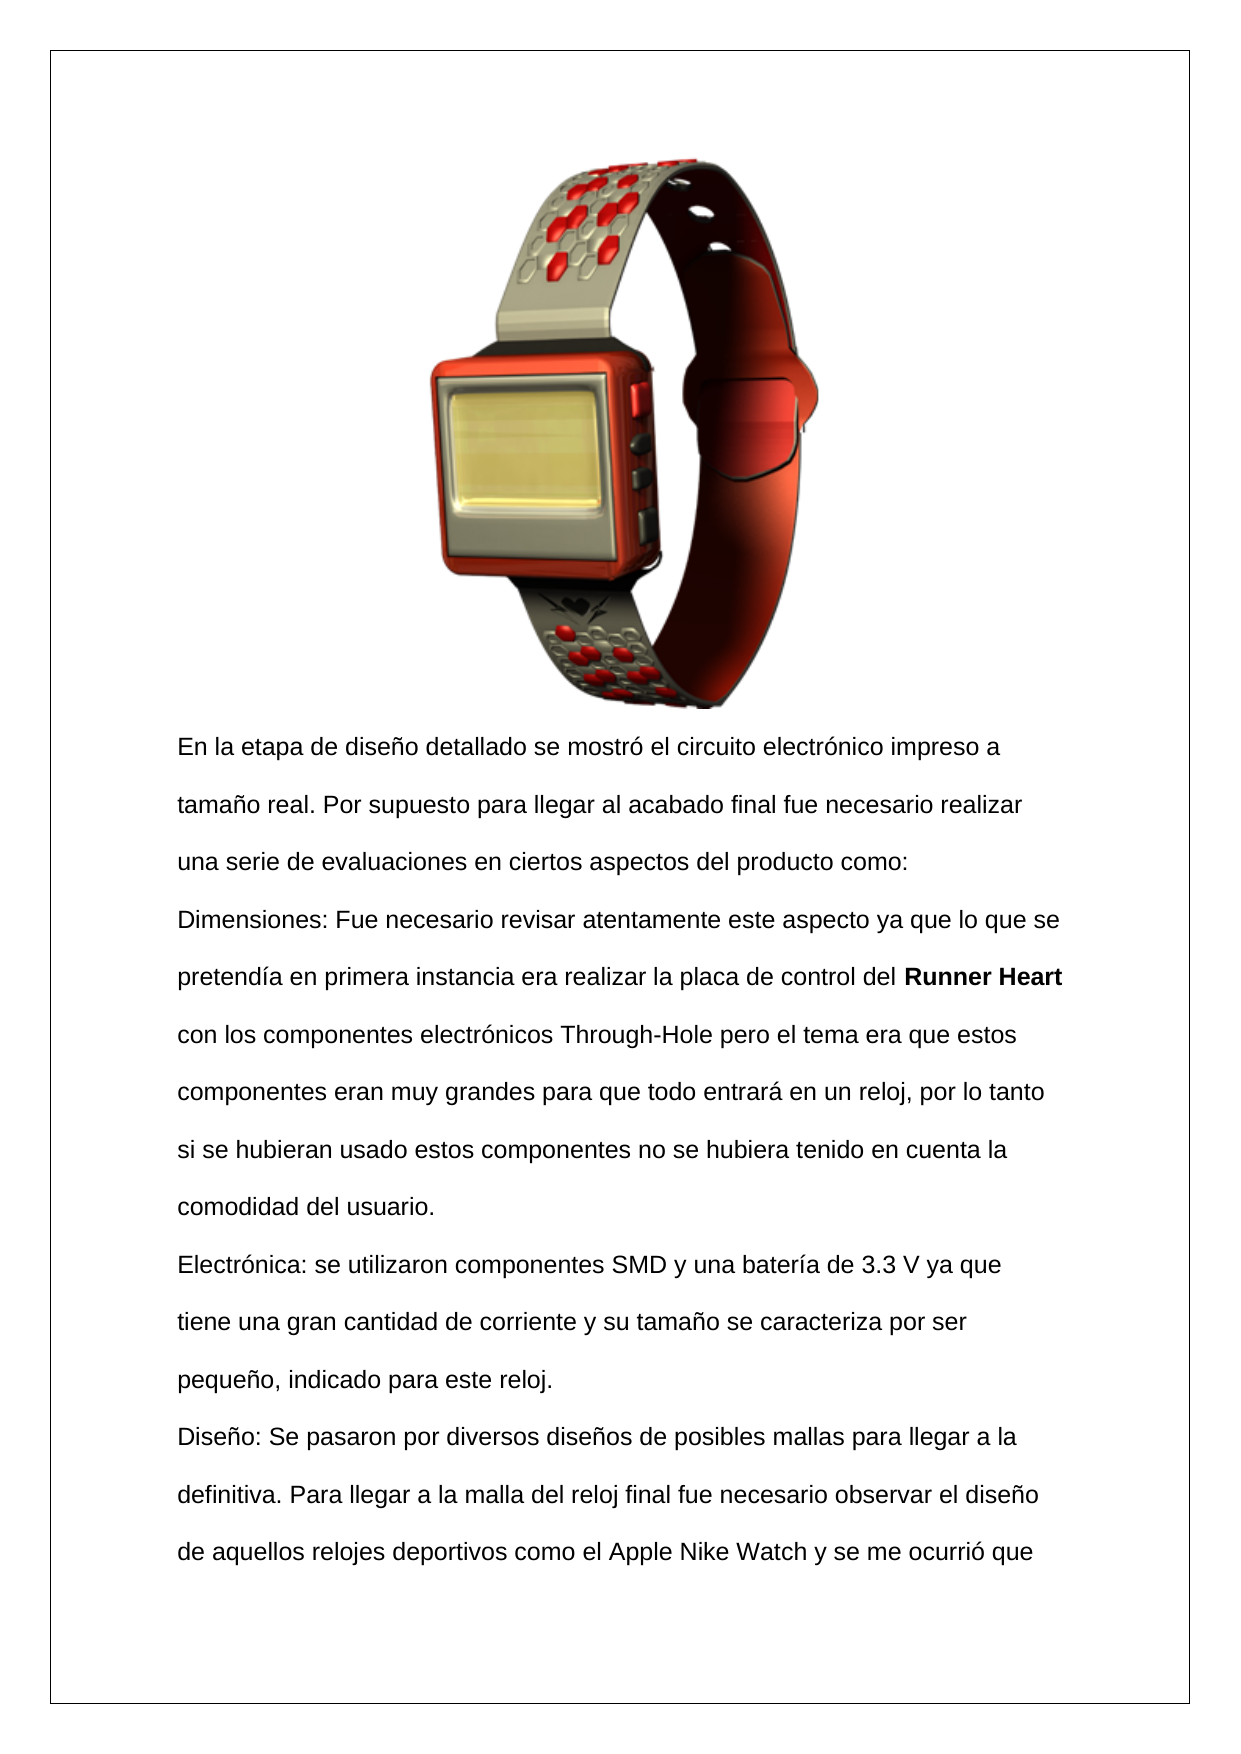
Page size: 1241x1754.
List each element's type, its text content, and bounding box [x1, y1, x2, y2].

text En la etapa de diseño detallado se mostró el circuito electrónico impreso a tamaño real. Por supuesto para llegar al acabado final fue necesario realizar una serie de evaluaciones en ciertos aspectos del producto como: [177, 732, 1063, 876]
picture [421, 147, 819, 709]
text Electrónica: se utilizaron componentes SMD y una batería de 3.3 V ya que tiene una gran cantidad de corriente y su tamaño se caracteriza por ser pequeño, indicado para este reloj. [177, 1250, 1063, 1393]
text Dimensiones: Fue necesario revisar atentamente este aspecto ya que lo que se pretendía en primera instancia era realizar la placa de control del Runner Heart con los componentes electrónicos Through-Hole pero el tema era que estos componentes eran muy grandes para que todo entrará en un reloj, por lo tanto si se hubieran usado estos componentes no se hubiera tenido en cuenta la comodidad del usuario. [177, 905, 1063, 1221]
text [177, 1422, 1063, 1566]
